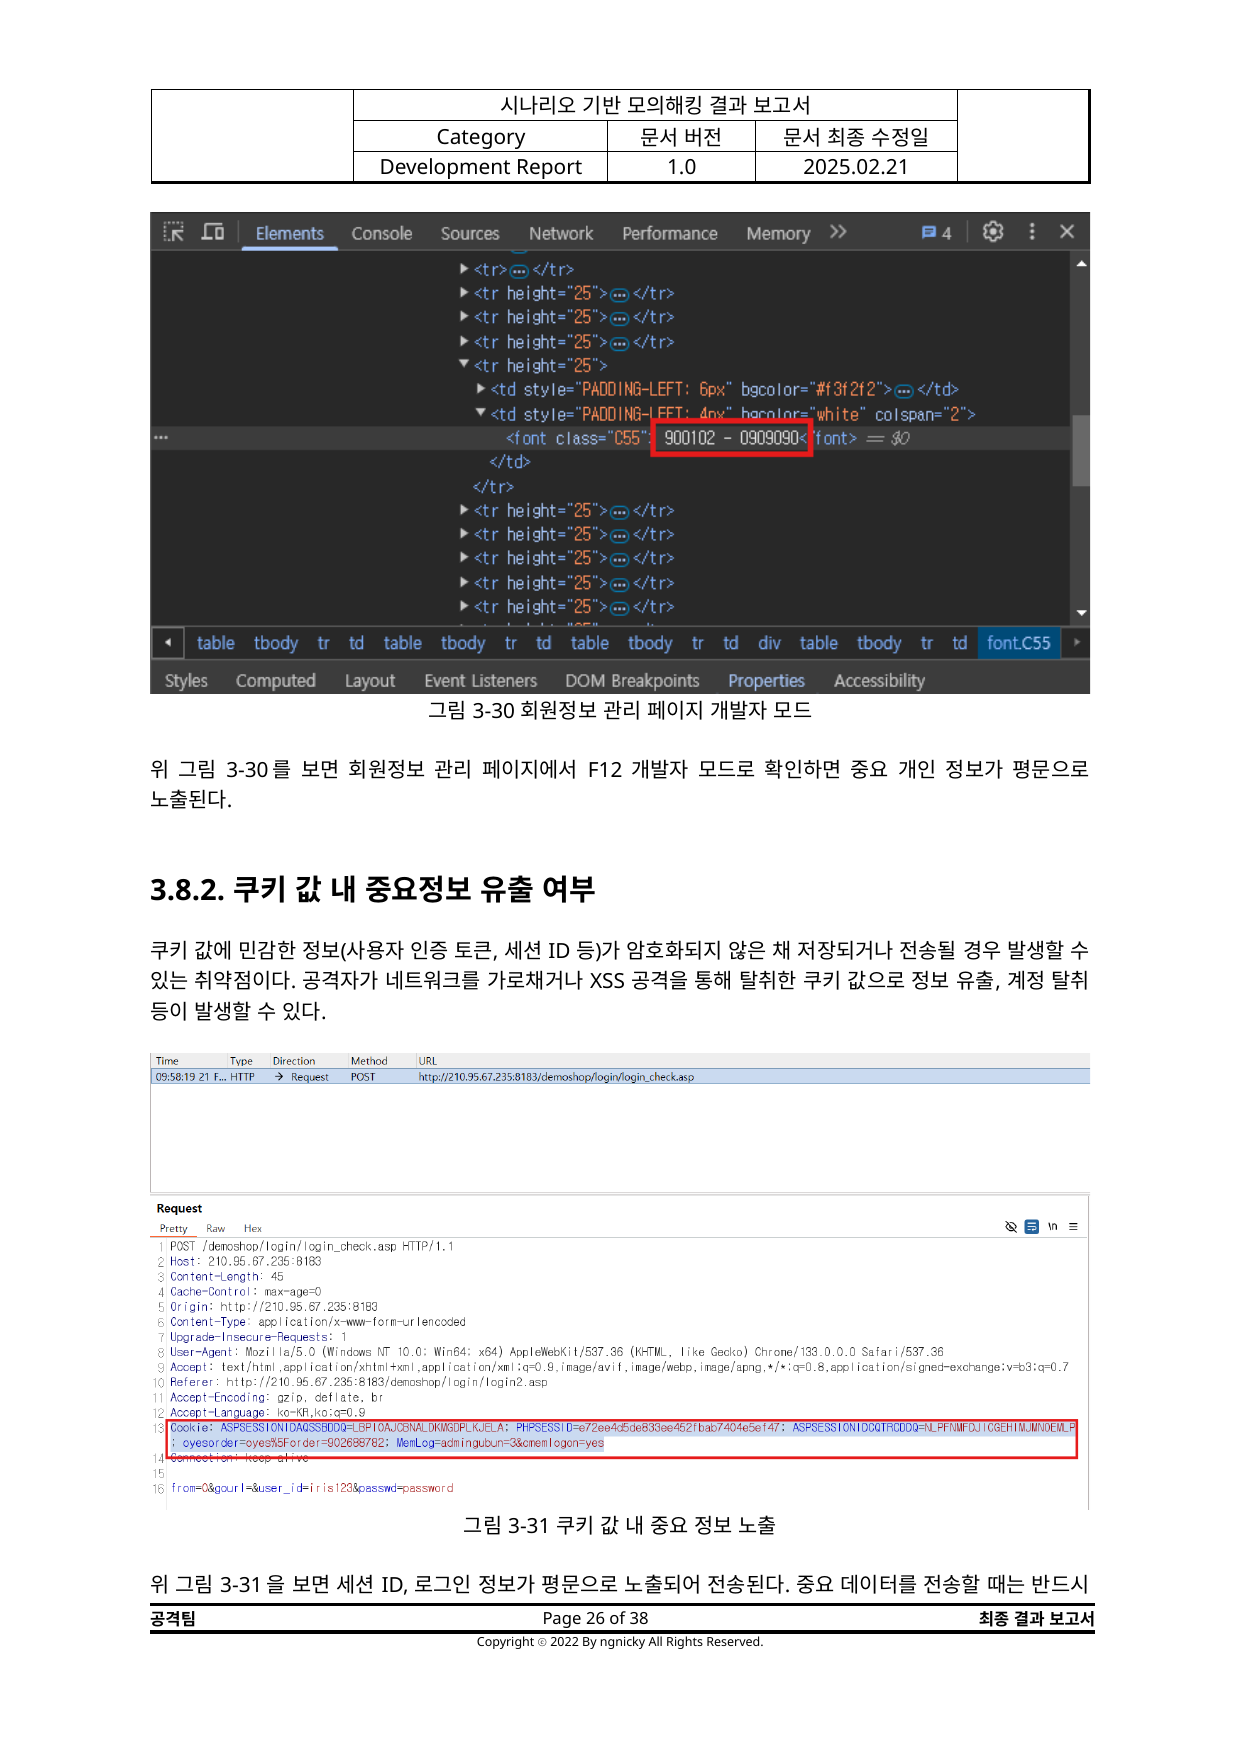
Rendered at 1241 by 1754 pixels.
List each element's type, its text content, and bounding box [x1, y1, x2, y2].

text 쿠키 값에 민감한 정보(사용자 인증 토큰, 세션 ID 등)가 암호화되지 않은 채 저장되거나 전송될 경우 발생할 수 있는 취약점이다. 공격자가 네트워크를 가로채거나 XSS 공격을 통해 탈취한 쿠키 값으로 정보 유출, 계정 탈취 등이 발생할 수 있다. [150, 934, 1090, 1025]
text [150, 1568, 1090, 1599]
subtitle 쿠키 값 내 중요정보 유출 여부 [150, 867, 1090, 909]
picture [150, 212, 1091, 694]
picture [150, 1053, 1091, 1510]
